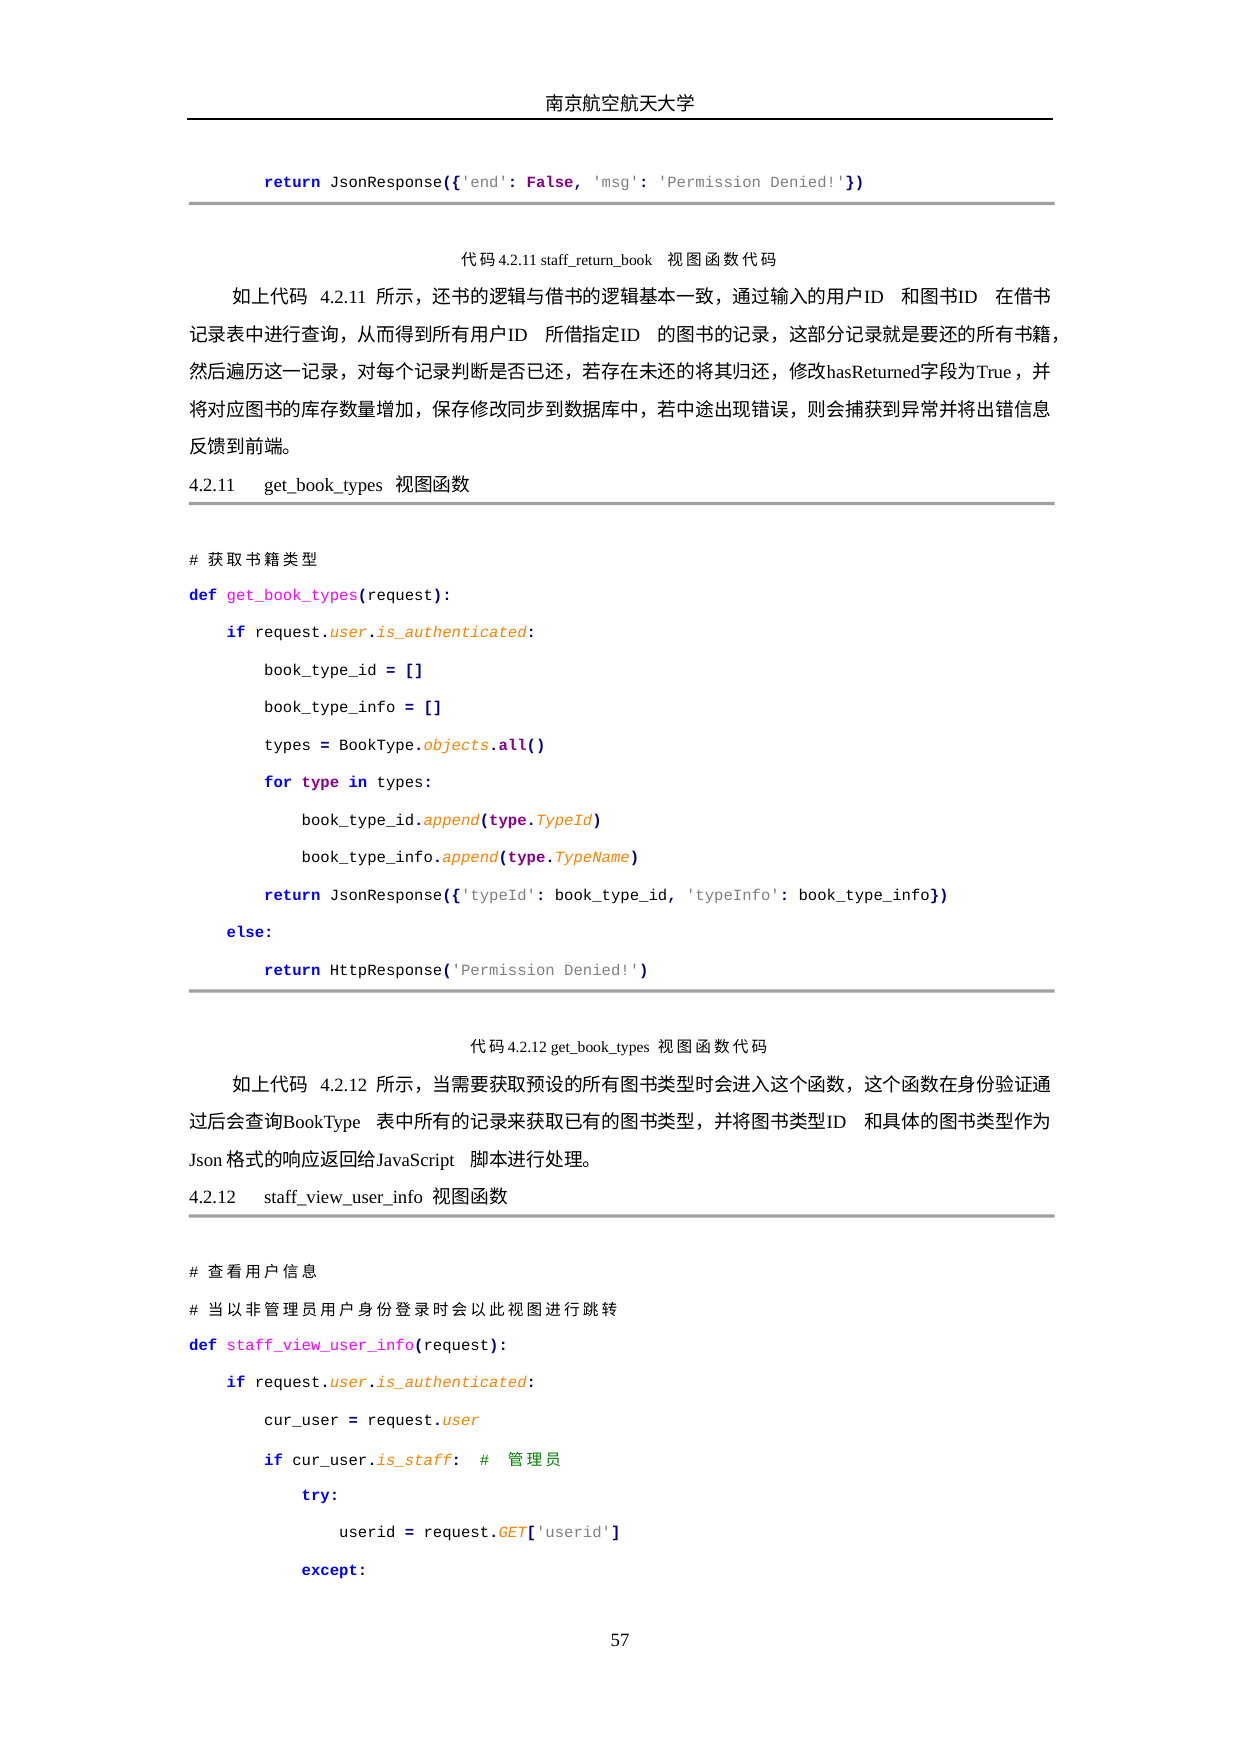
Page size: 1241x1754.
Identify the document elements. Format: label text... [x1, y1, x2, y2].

subtitle get_book_types视图函数 [189, 464, 1051, 501]
text 如上代码4.2.11所示，还书的逻辑与借书的逻辑基本一致，通过输入的用户ID和图书ID在借书记录表中进行查询，从而得到所有用户ID所借指定ID的图书的记录，这部分记录就是要还的所有书籍，然后遍历这一记录，对每个记录判断是否已还，若存在未还的将其归还，修改hasReturned字段为True，并将对应图书的库存数量增加，保存修改同步到数据库中，若中途出现错误，则会捕获到异常并将出错信息反馈到前端。 [189, 277, 1051, 464]
text types = BookType.objects.all() [189, 727, 1051, 764]
text except: [189, 1552, 1051, 1589]
text if request.user.is_authenticated: [189, 1364, 1051, 1402]
subtitle staff_view_user_info视图函数 [189, 1177, 1051, 1214]
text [189, 164, 1051, 201]
text try: [189, 1477, 1051, 1514]
text 代码4.2.11 staff_return_book视图函数代码 [189, 239, 1051, 277]
text # 获取书籍类型 [189, 539, 1051, 577]
text # 当以非管理员用户身份登录时会以此视图进行跳转 [189, 1289, 1051, 1327]
text def get_book_types(request): [189, 577, 1051, 614]
text if cur_user.is_staff: # 管理员 [189, 1439, 1051, 1477]
text else: [189, 914, 1051, 952]
text def staff_view_user_info(request): [189, 1327, 1051, 1364]
text book_type_info = [] [189, 689, 1051, 727]
text userid = request.GET['userid'] [189, 1514, 1051, 1552]
text cur_user = request.user [189, 1402, 1051, 1439]
text 如上代码4.2.12所示，当需要获取预设的所有图书类型时会进入这个函数，这个函数在身份验证通过后会查询BookType表中所有的记录来获取已有的图书类型，并将图书类型ID和具体的图书类型作为Json格式的响应返回给JavaScript脚本进行处理。 [189, 1064, 1051, 1177]
text for type in types: [189, 764, 1051, 802]
text if request.user.is_authenticated: [189, 614, 1051, 652]
text return HttpResponse('Permission Denied!') [189, 952, 1051, 989]
text 代码4.2.12 get_book_types视图函数代码 [189, 1027, 1051, 1064]
text book_type_info.append(type.TypeName) [189, 839, 1051, 877]
text return JsonResponse({'typeId': book_type_id, 'typeInfo': book_type_info}) [189, 877, 1051, 914]
text book_type_id = [] [189, 652, 1051, 689]
text # 查看用户信息 [189, 1252, 1051, 1289]
text book_type_id.append(type.TypeId) [189, 802, 1051, 839]
